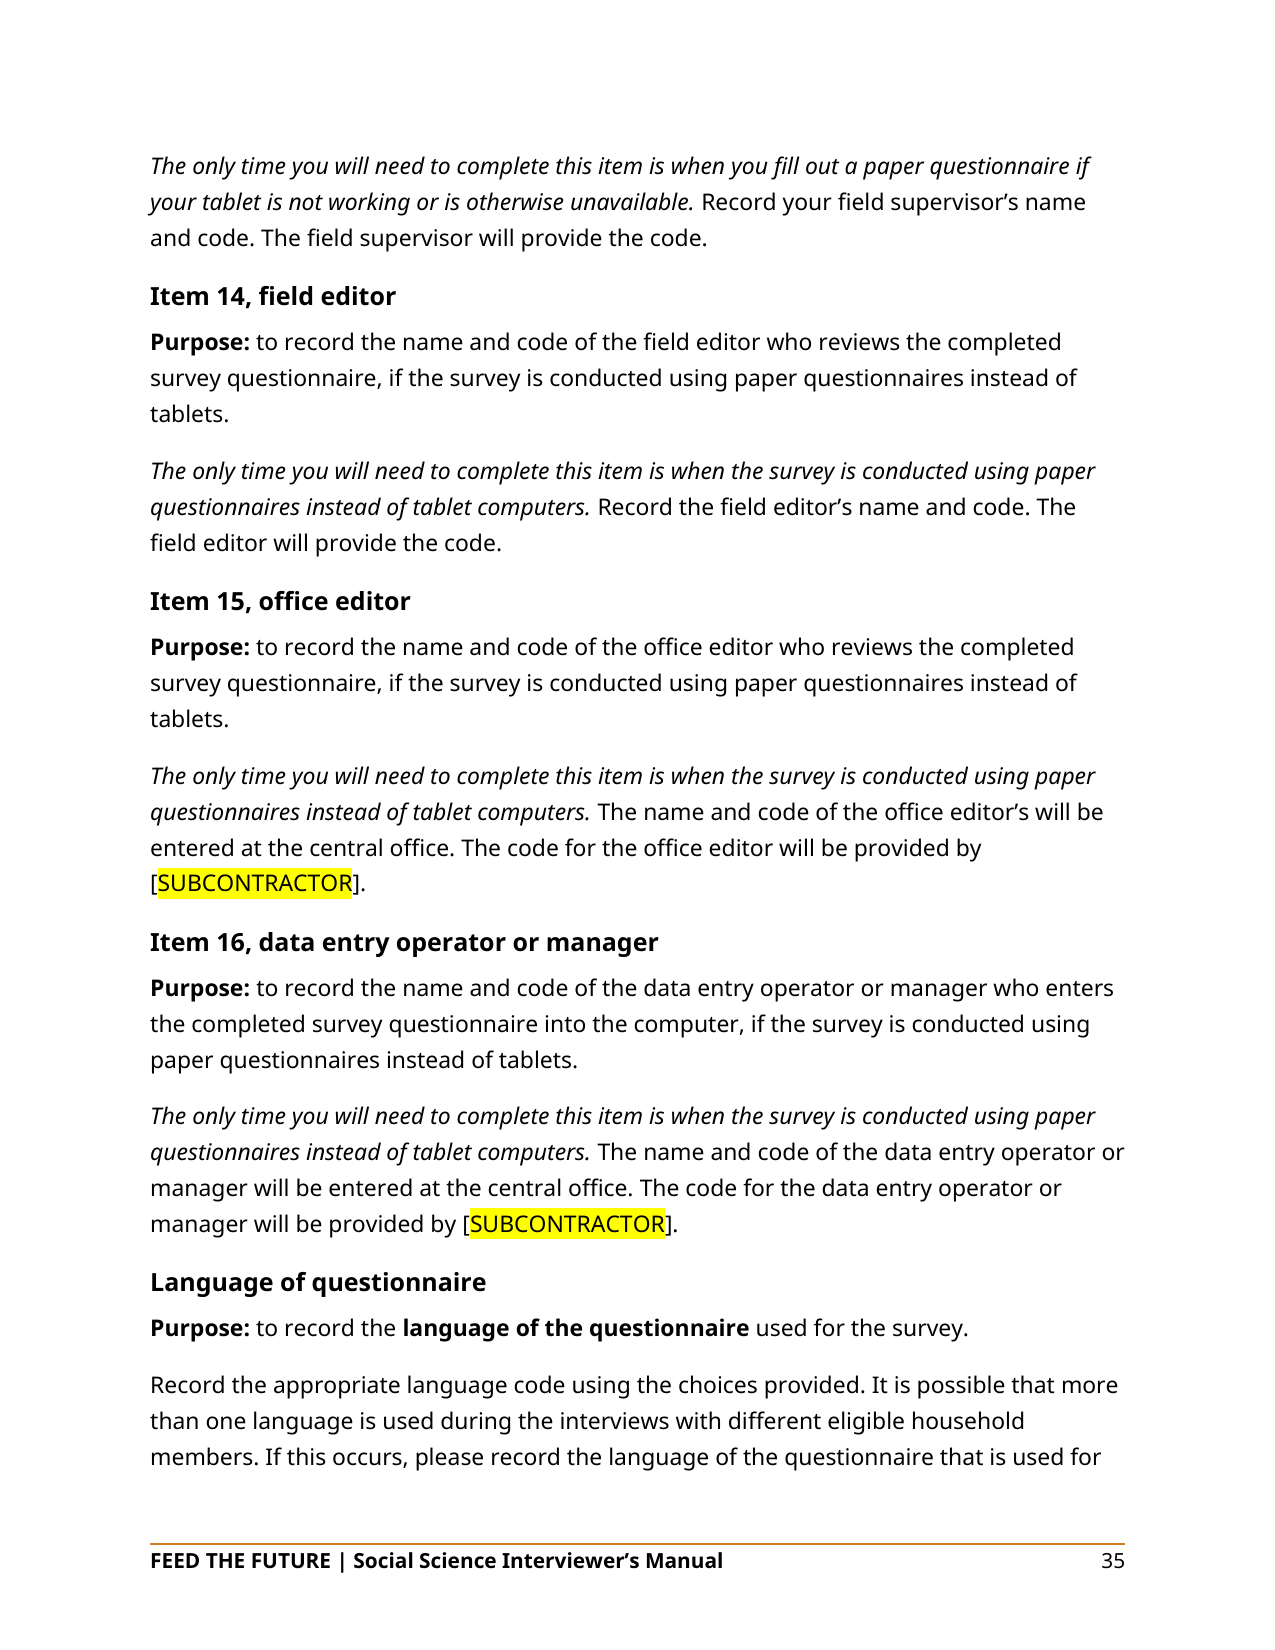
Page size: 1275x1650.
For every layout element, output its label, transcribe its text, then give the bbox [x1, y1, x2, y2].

text The only time you will need to complete this item is when the survey is conducted using paper questionnaires instead of tablet computers. Record the field editor’s name and code. The field editor will provide the code. [150, 455, 1125, 558]
subtitle Language of questionnaire [150, 1265, 1125, 1299]
text Purpose: to record the language of the questionnaire used for the survey. [150, 1312, 1125, 1344]
subtitle Item 15, office editor [150, 583, 1125, 617]
text Purpose: to record the name and code of the field editor who reviews the completed survey questionnaire, if the survey is conducted using paper questionnaires instead of tablets. [150, 326, 1125, 429]
text Purpose: to record the name and code of the data entry operator or manager who enters the completed survey questionnaire into the computer, if the survey is conducted using paper questionnaires instead of tablets. [150, 972, 1125, 1075]
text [150, 1369, 1125, 1472]
text The only time you will need to complete this item is when the survey is conducted using paper questionnaires instead of tablet computers. The name and code of the data entry operator or manager will be entered at the central office. The code for the data entry operator or manager will be provided by [SUBCONTRACTOR]. [150, 1100, 1125, 1239]
text The only time you will need to complete this item is when you fill out a paper questionnaire if your tablet is not working or is otherwise unavailable. Record your field supervisor’s name and code. The field supervisor will provide the code. [150, 150, 1125, 253]
subtitle Item 14, field editor [150, 279, 1125, 313]
text Purpose: to record the name and code of the office editor who reviews the completed survey questionnaire, if the survey is conducted using paper questionnaires instead of tablets. [150, 631, 1125, 734]
subtitle Item 16, data entry operator or manager [150, 924, 1125, 958]
text The only time you will need to complete this item is when the survey is conducted using paper questionnaires instead of tablet computers. The name and code of the office editor’s will be entered at the central office. The code for the office editor will be provided by [SUBCONTRACTOR]. [150, 759, 1125, 899]
